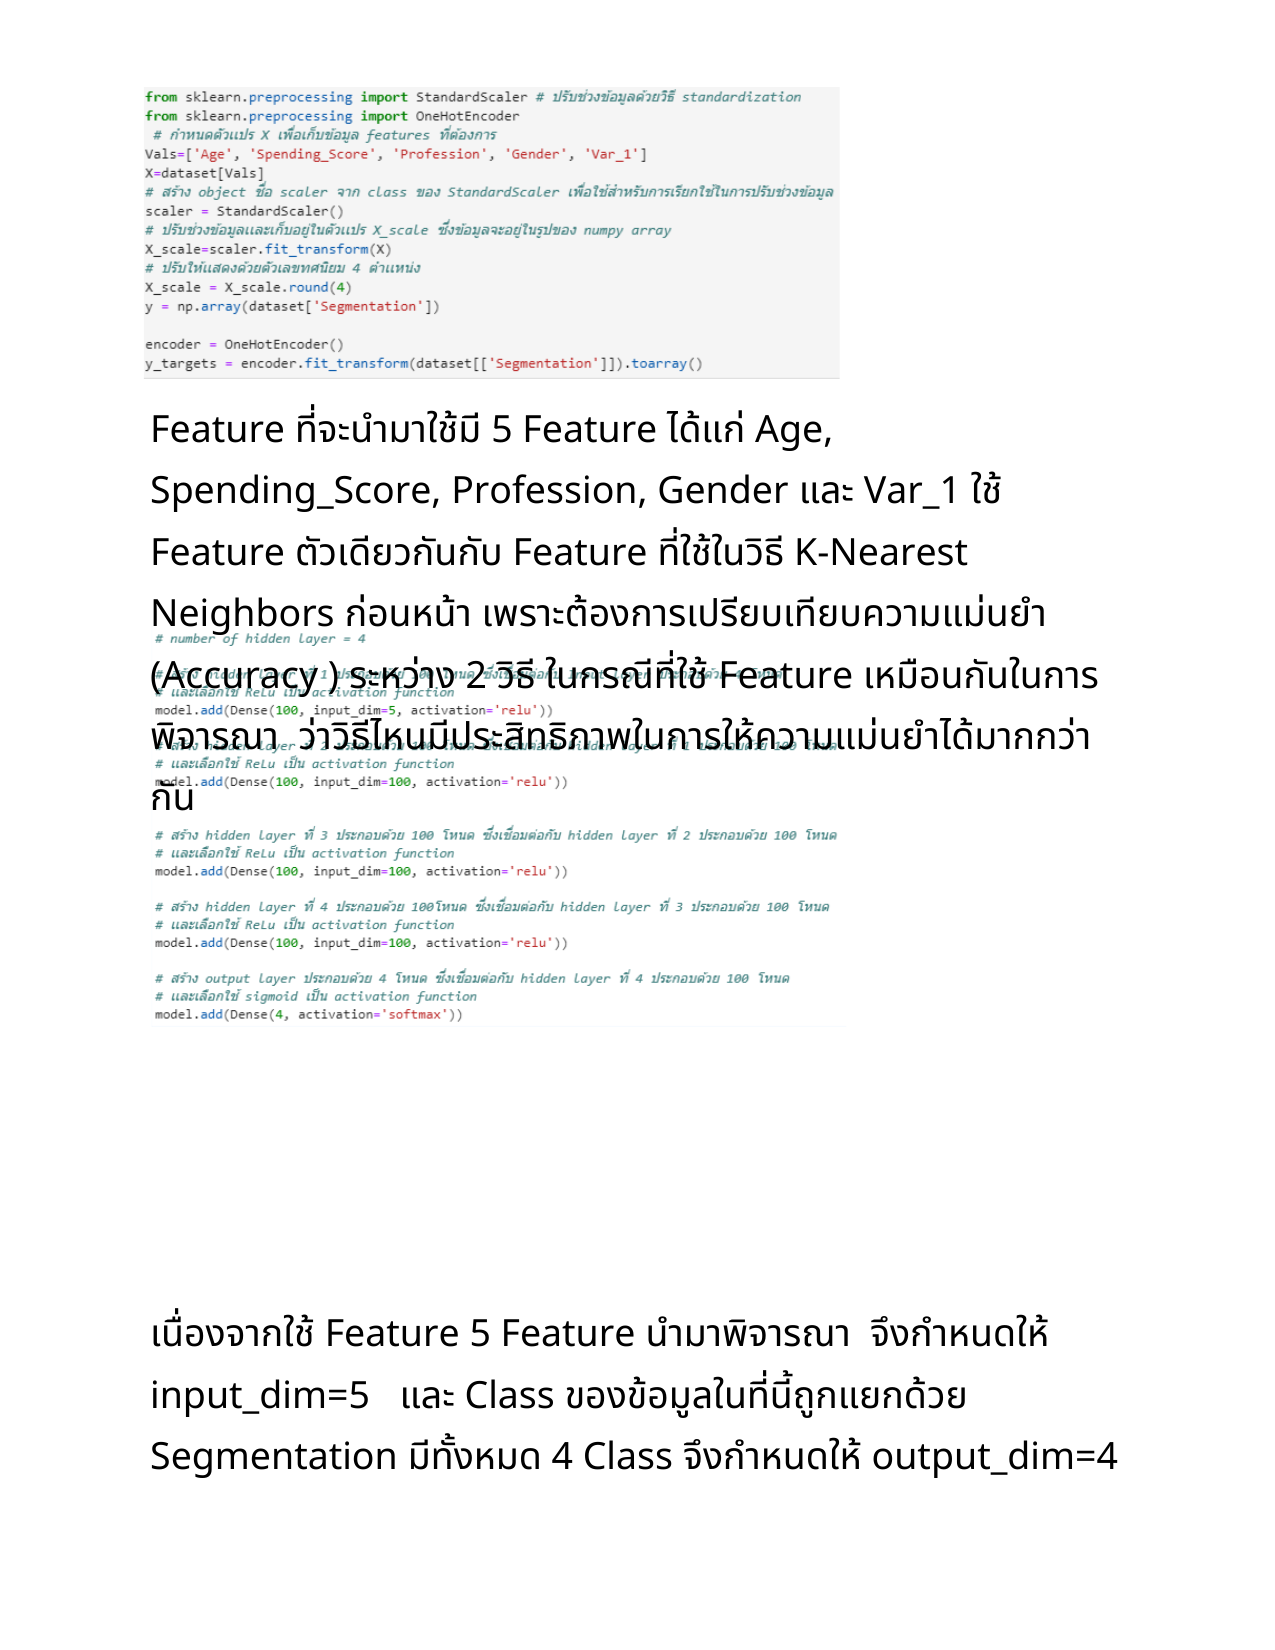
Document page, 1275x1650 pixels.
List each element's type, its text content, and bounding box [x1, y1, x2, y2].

text เนื่องจากใช้ Feature 5 Feature นำมาพิจารณา จึงกำหนดให้ input_dim=5 และ Class ของข้อมูลในที่นี้ถูกแยกด้วย Segmentation มีทั้งหมด 4 Class จึงกำหนดให้ output_dim=4 [150, 1307, 1125, 1486]
text Feature ที่จะนำมาใช้มี 5 Feature ได้แก่ Age, Spending_Score, Profession, Gender และ Var_1 ใช้ Feature ตัวเดียวกันกับ Feature ที่ใช้ในวิธี K-Nearest Neighbors ก่อนหน้า เพราะต้องการเปรียบเทียบความแม่นยำ (Accuracy ) ระหว่าง 2 วิธี ในกรณีที่ใช้ Feature เหมือนกันในการพิจารณา ว่าวิธีไหนมีประสิทธิภาพในการให้ความแม่นยำได้มากกว่ากัน [150, 402, 1125, 827]
picture [143, 87, 840, 379]
picture [151, 827, 847, 1027]
